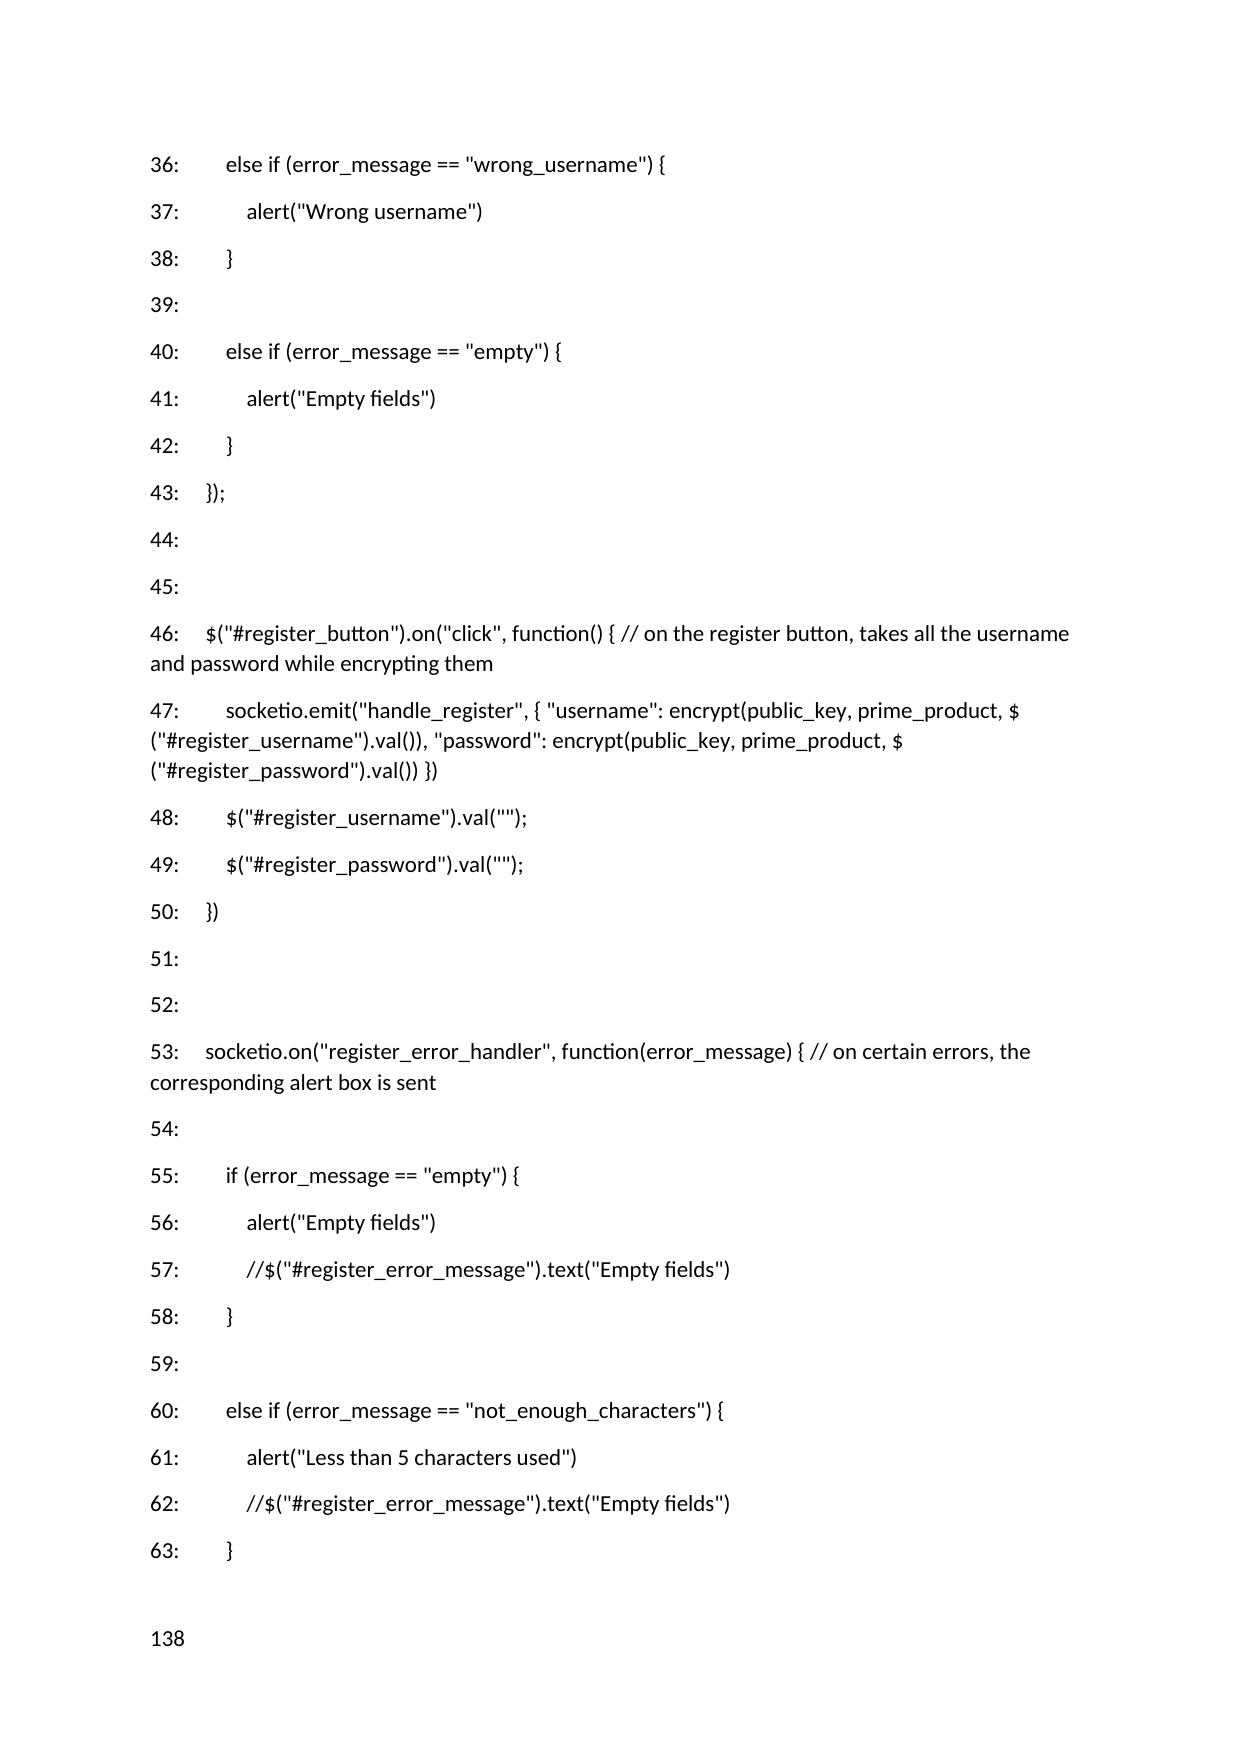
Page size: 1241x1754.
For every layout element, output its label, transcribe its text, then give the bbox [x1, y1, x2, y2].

text 49: $("#register_password").val(""); [150, 850, 1090, 878]
text 47: socketio.emit("handle_register", { "username": encrypt(public_key, prime_product, $("#register_username").val()), "password": encrypt(public_key, prime_product, $("#register_password").val()) }) [150, 696, 1090, 784]
text 53: socketio.on("register_error_handler", function(error_message) { // on certain errors, the corresponding alert box is sent [150, 1037, 1090, 1096]
text 50: }) [150, 897, 1090, 925]
text 42: } [150, 431, 1090, 459]
text 59: [150, 1349, 1090, 1377]
text 61: alert("Less than 5 characters used") [150, 1443, 1090, 1471]
text 48: $("#register_username").val(""); [150, 803, 1090, 831]
text 55: if (error_message == "empty") { [150, 1161, 1090, 1189]
text 36: else if (error_message == "wrong_username") { [150, 150, 1090, 178]
text 43: }); [150, 478, 1090, 506]
text 38: } [150, 244, 1090, 272]
text 46: $("#register_button").on("click", function() { // on the register button, takes all the username and password while encrypting them [150, 619, 1090, 677]
text 51: [150, 944, 1090, 972]
text 45: [150, 572, 1090, 600]
text 52: [150, 991, 1090, 1019]
text 60: else if (error_message == "not_enough_characters") { [150, 1396, 1090, 1424]
text 62: //$("#register_error_message").text("Empty fields") [150, 1489, 1090, 1518]
text 57: //$("#register_error_message").text("Empty fields") [150, 1255, 1090, 1283]
text 63: } [150, 1536, 1090, 1564]
text 44: [150, 525, 1090, 553]
text 41: alert("Empty fields") [150, 384, 1090, 412]
text 56: alert("Empty fields") [150, 1208, 1090, 1236]
text 39: [150, 291, 1090, 319]
text 54: [150, 1114, 1090, 1143]
text 37: alert("Wrong username") [150, 197, 1090, 225]
text 40: else if (error_message == "empty") { [150, 337, 1090, 366]
text 58: } [150, 1302, 1090, 1330]
